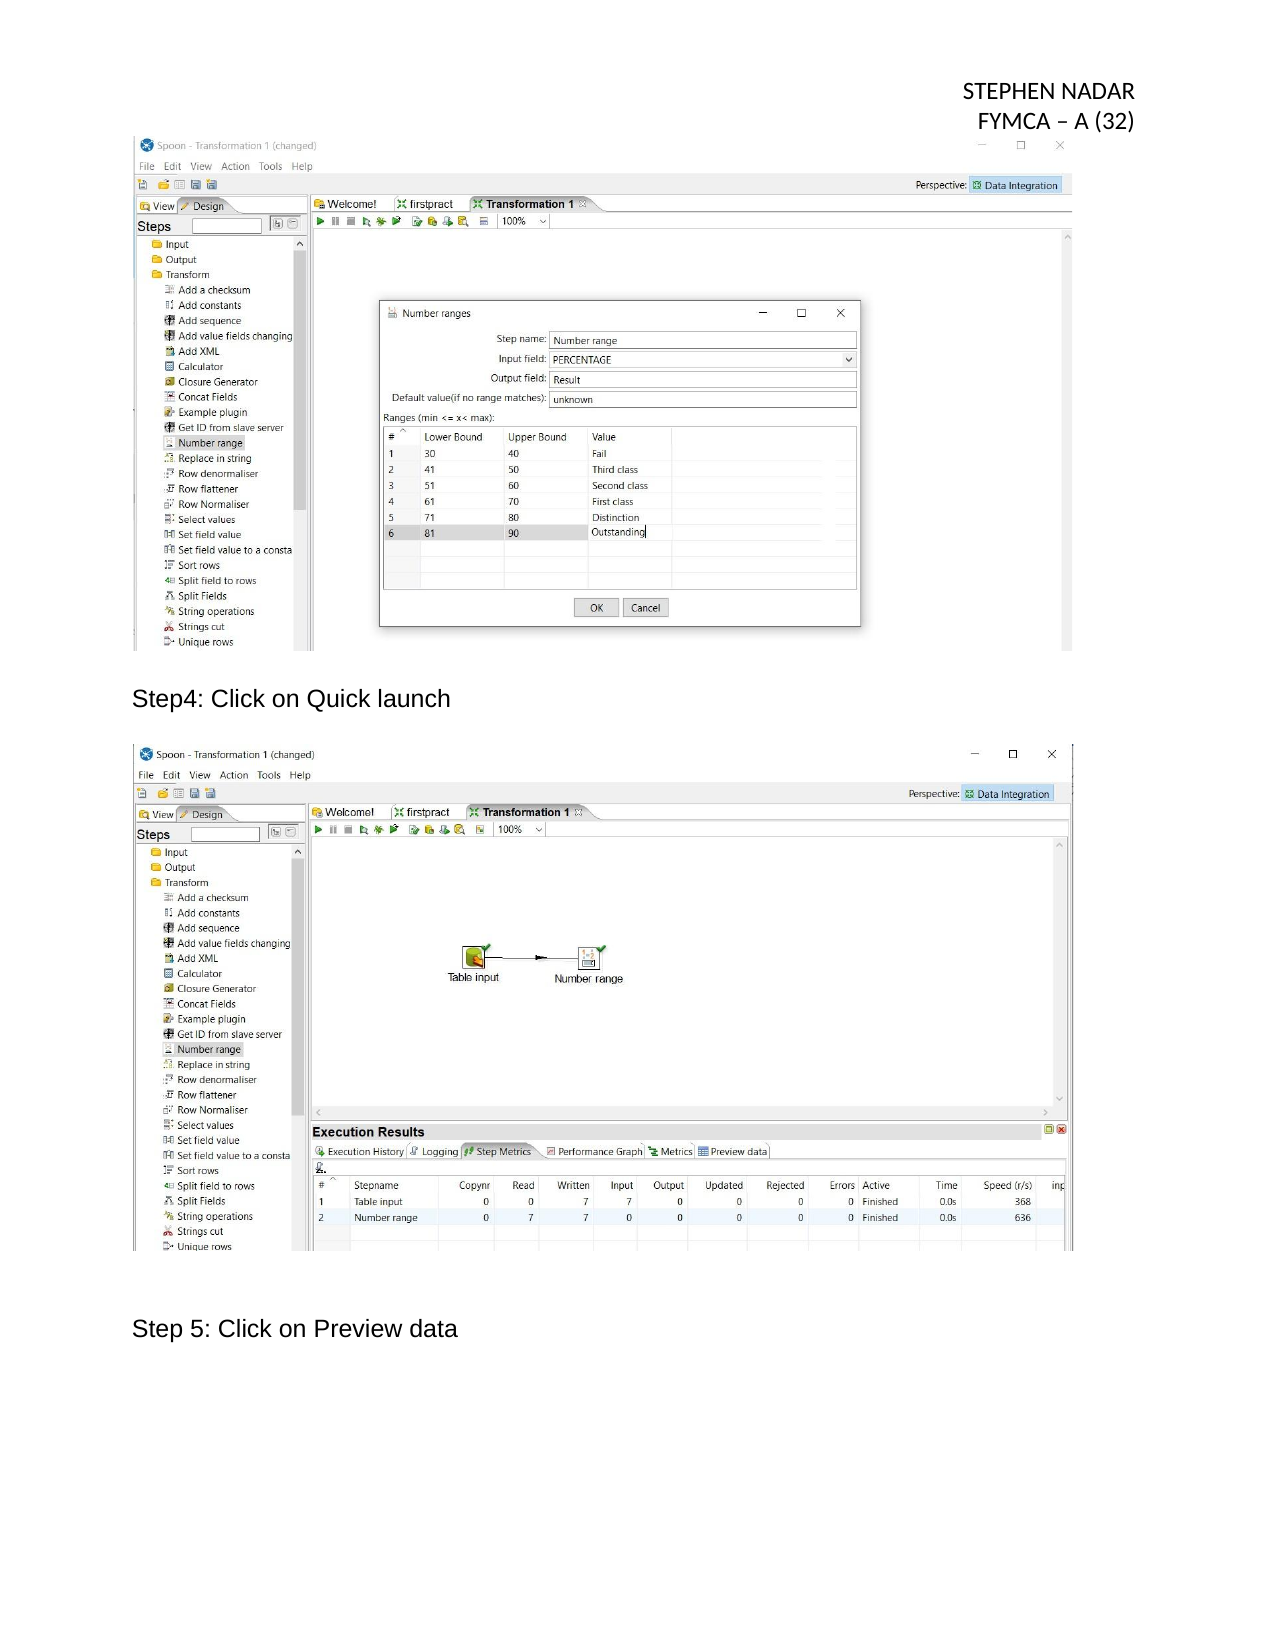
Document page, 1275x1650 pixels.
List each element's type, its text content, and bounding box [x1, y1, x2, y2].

text Step4: Click on Quick launch [132, 683, 1053, 712]
text Step 5: Click on Preview data [132, 1313, 1053, 1342]
picture [133, 136, 1073, 651]
picture [133, 744, 1074, 1251]
